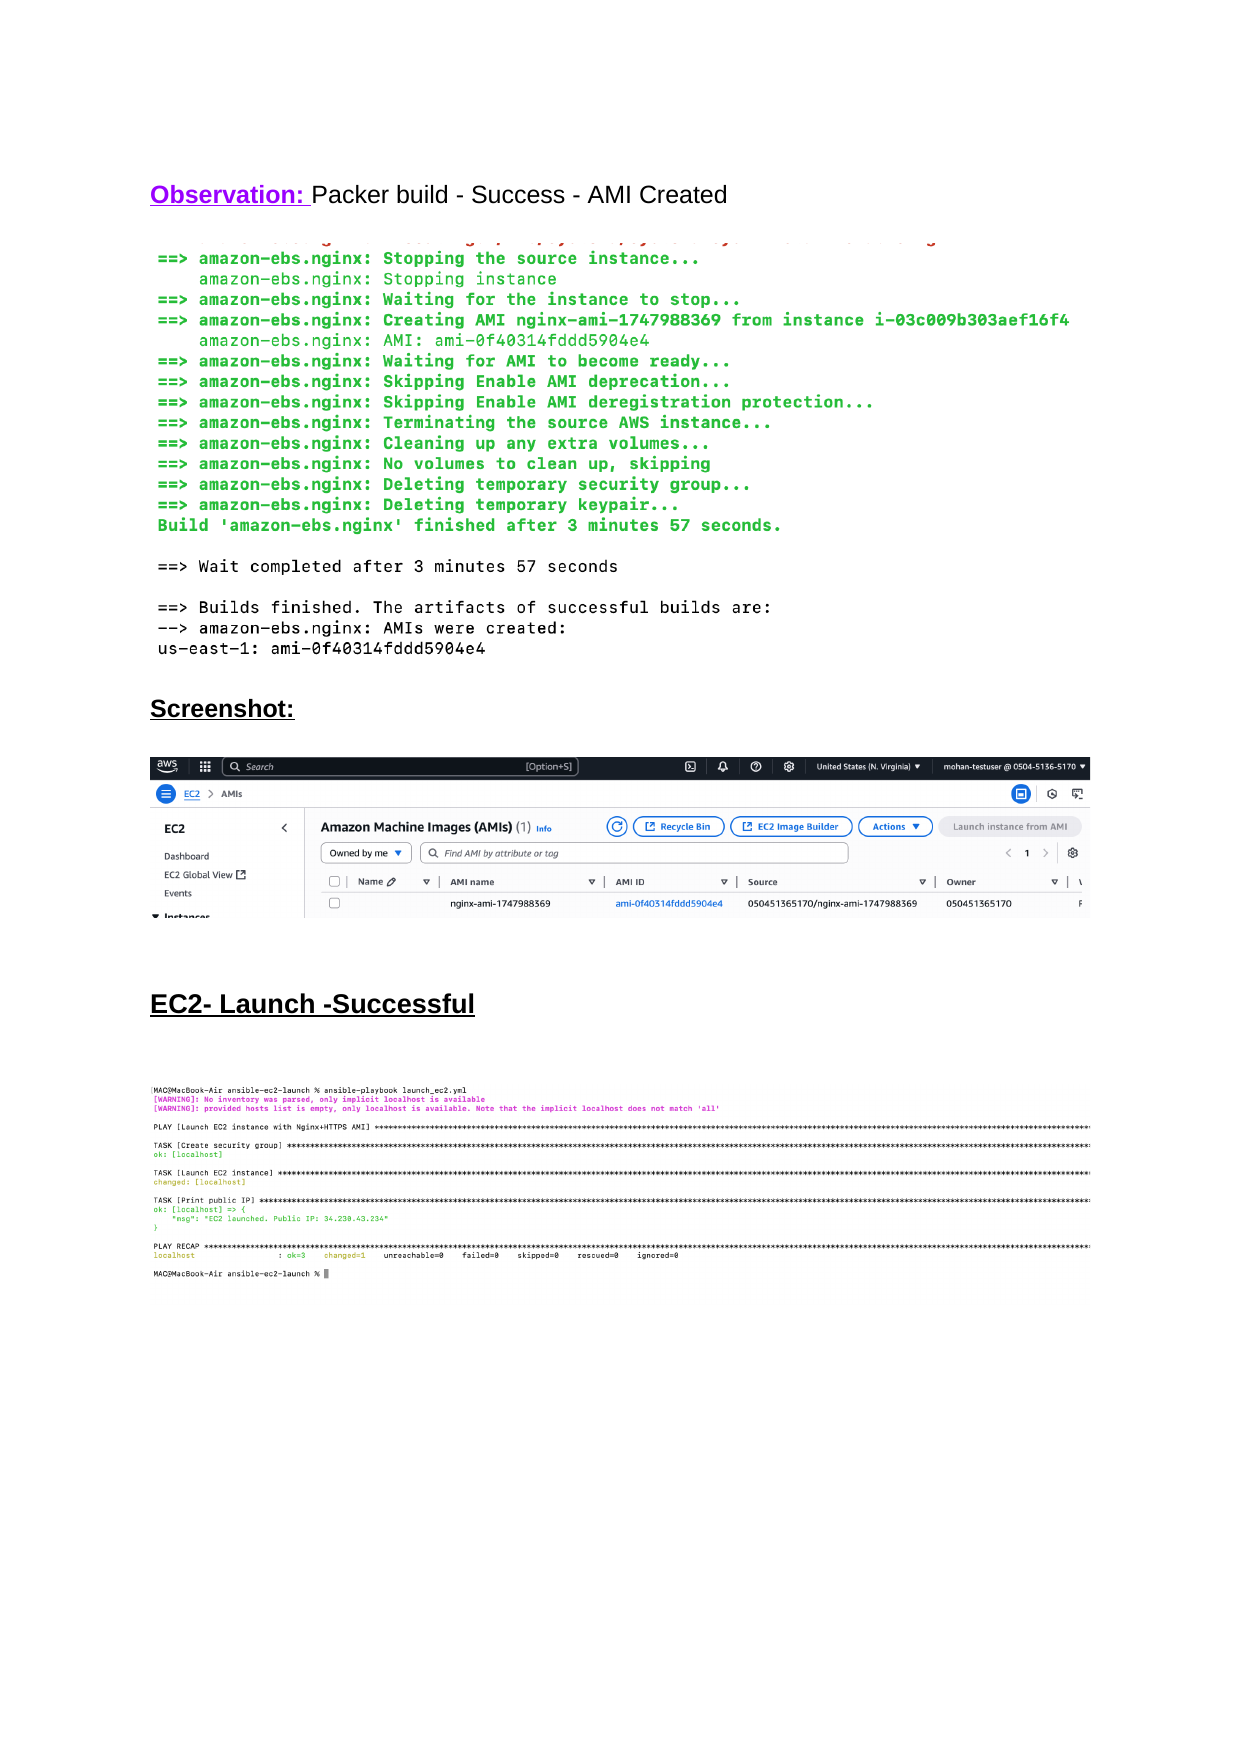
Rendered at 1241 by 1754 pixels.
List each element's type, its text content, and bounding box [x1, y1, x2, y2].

text EC2- Launch -Successful [150, 988, 1090, 1019]
picture [150, 243, 1091, 661]
picture [150, 1084, 1091, 1305]
text Observation: Packer build - Success - AMI Created [150, 180, 1090, 209]
text Screenshot: [150, 694, 1090, 723]
picture [150, 757, 1091, 918]
